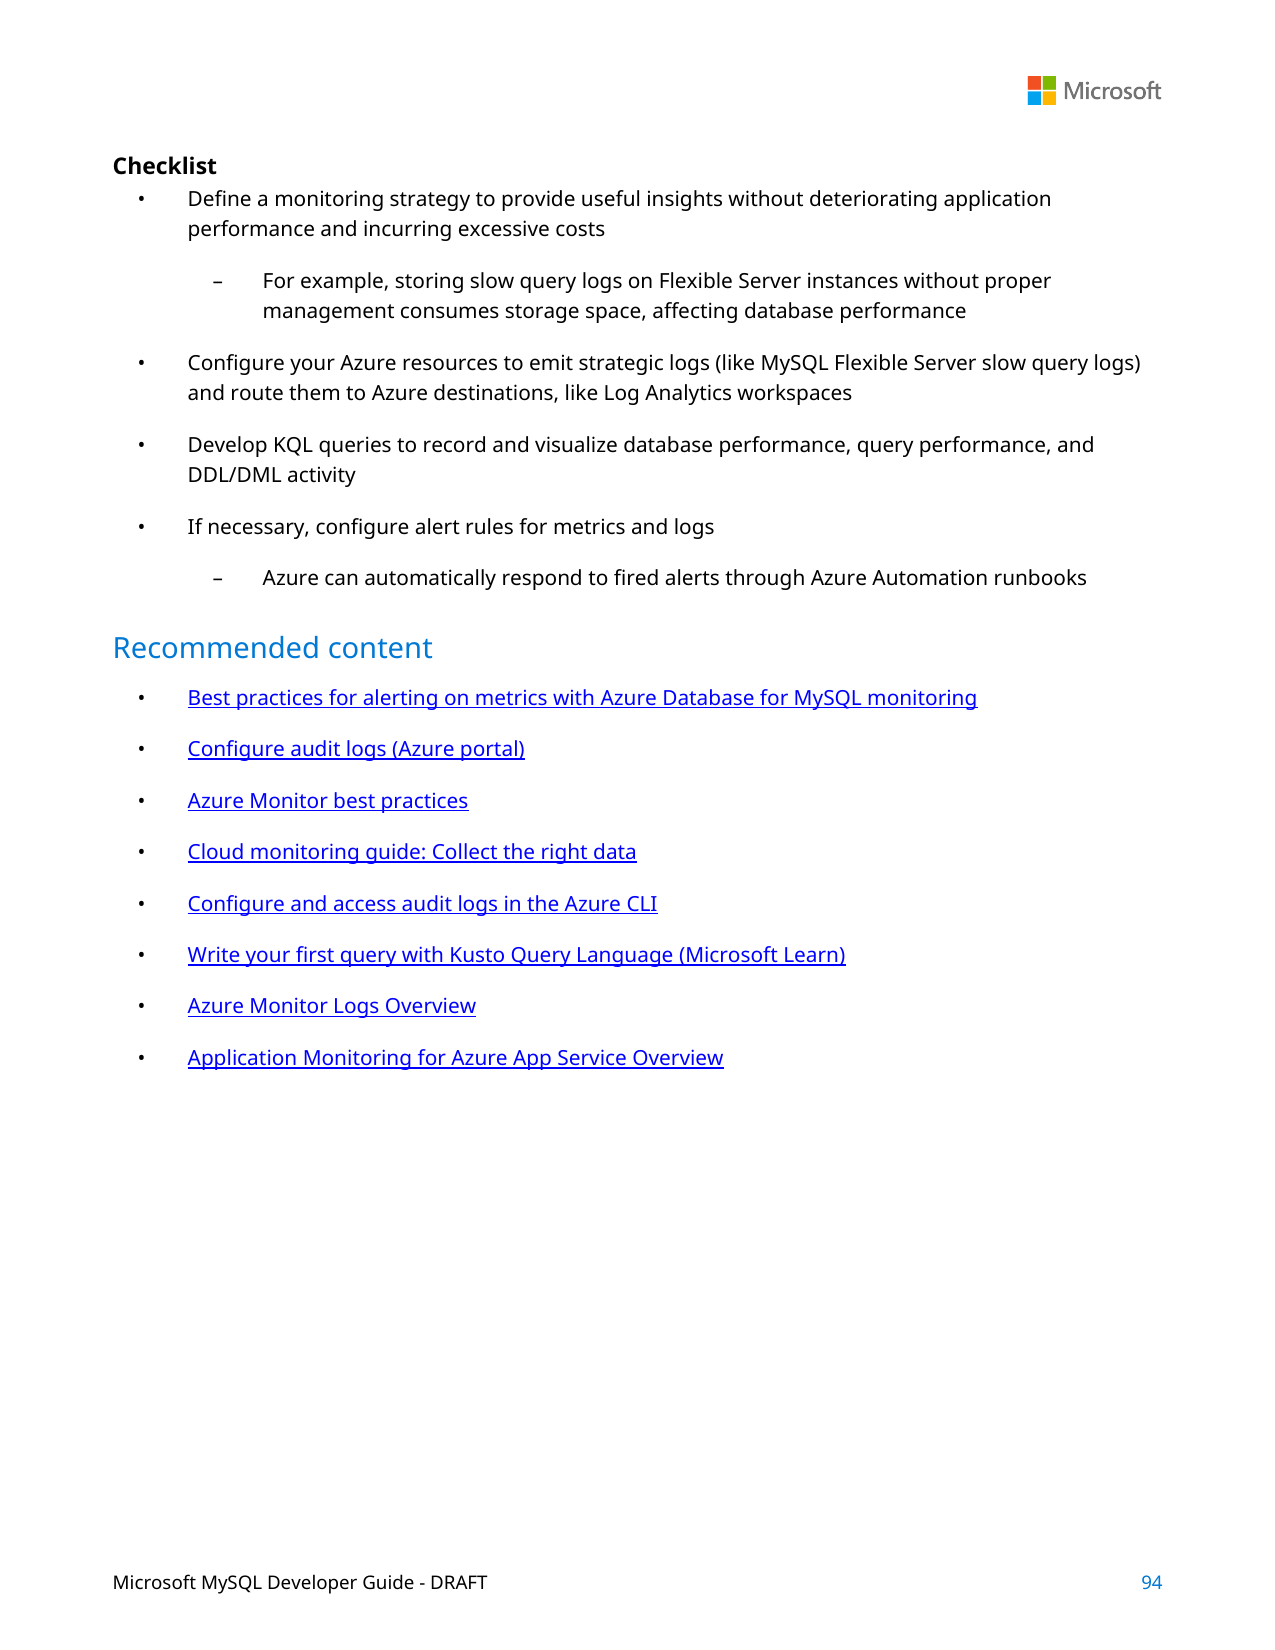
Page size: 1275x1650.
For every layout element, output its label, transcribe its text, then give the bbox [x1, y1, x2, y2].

list Configure your Azure resources to emit strategic logs (like MySQL Flexible Server slow query logs) and route them to Azure destinations, like Log Analytics workspaces [137, 348, 1162, 407]
list Azure can automatically respond to fired alerts through Azure Automation runbooks [212, 563, 1162, 592]
list Define a monitoring strategy to provide useful insights without deteriorating application performance and incurring excessive costs [137, 184, 1162, 243]
picture [1026, 75, 1163, 107]
list If necessary, configure alert rules for metrics and logs [137, 512, 1162, 541]
list Cloud monitoring guide: Collect the right data [137, 837, 1162, 866]
list For example, storing slow query logs on Flexible Server instances without proper management consumes storage space, affecting database performance [212, 266, 1162, 325]
list Application Monitoring for Azure App Service Overview [137, 1043, 1162, 1071]
subtitle Checklist [112, 150, 1162, 181]
list Best practices for alerting on metrics with Azure Database for MySQL monitoring [137, 683, 1162, 711]
list Azure Monitor Logs Overview [137, 992, 1162, 1020]
list Azure Monitor best practices [137, 786, 1162, 814]
subtitle Recommended content [112, 627, 1162, 667]
list Configure and access audit logs in the Azure CLI [137, 889, 1162, 917]
list Configure audit logs (Azure portal) [137, 734, 1162, 763]
list Develop KQL queries to record and visualize database performance, query performance, and DDL/DML activity [137, 430, 1162, 489]
list Write your first query with Kusto Query Language (Microsoft Learn) [137, 940, 1162, 968]
